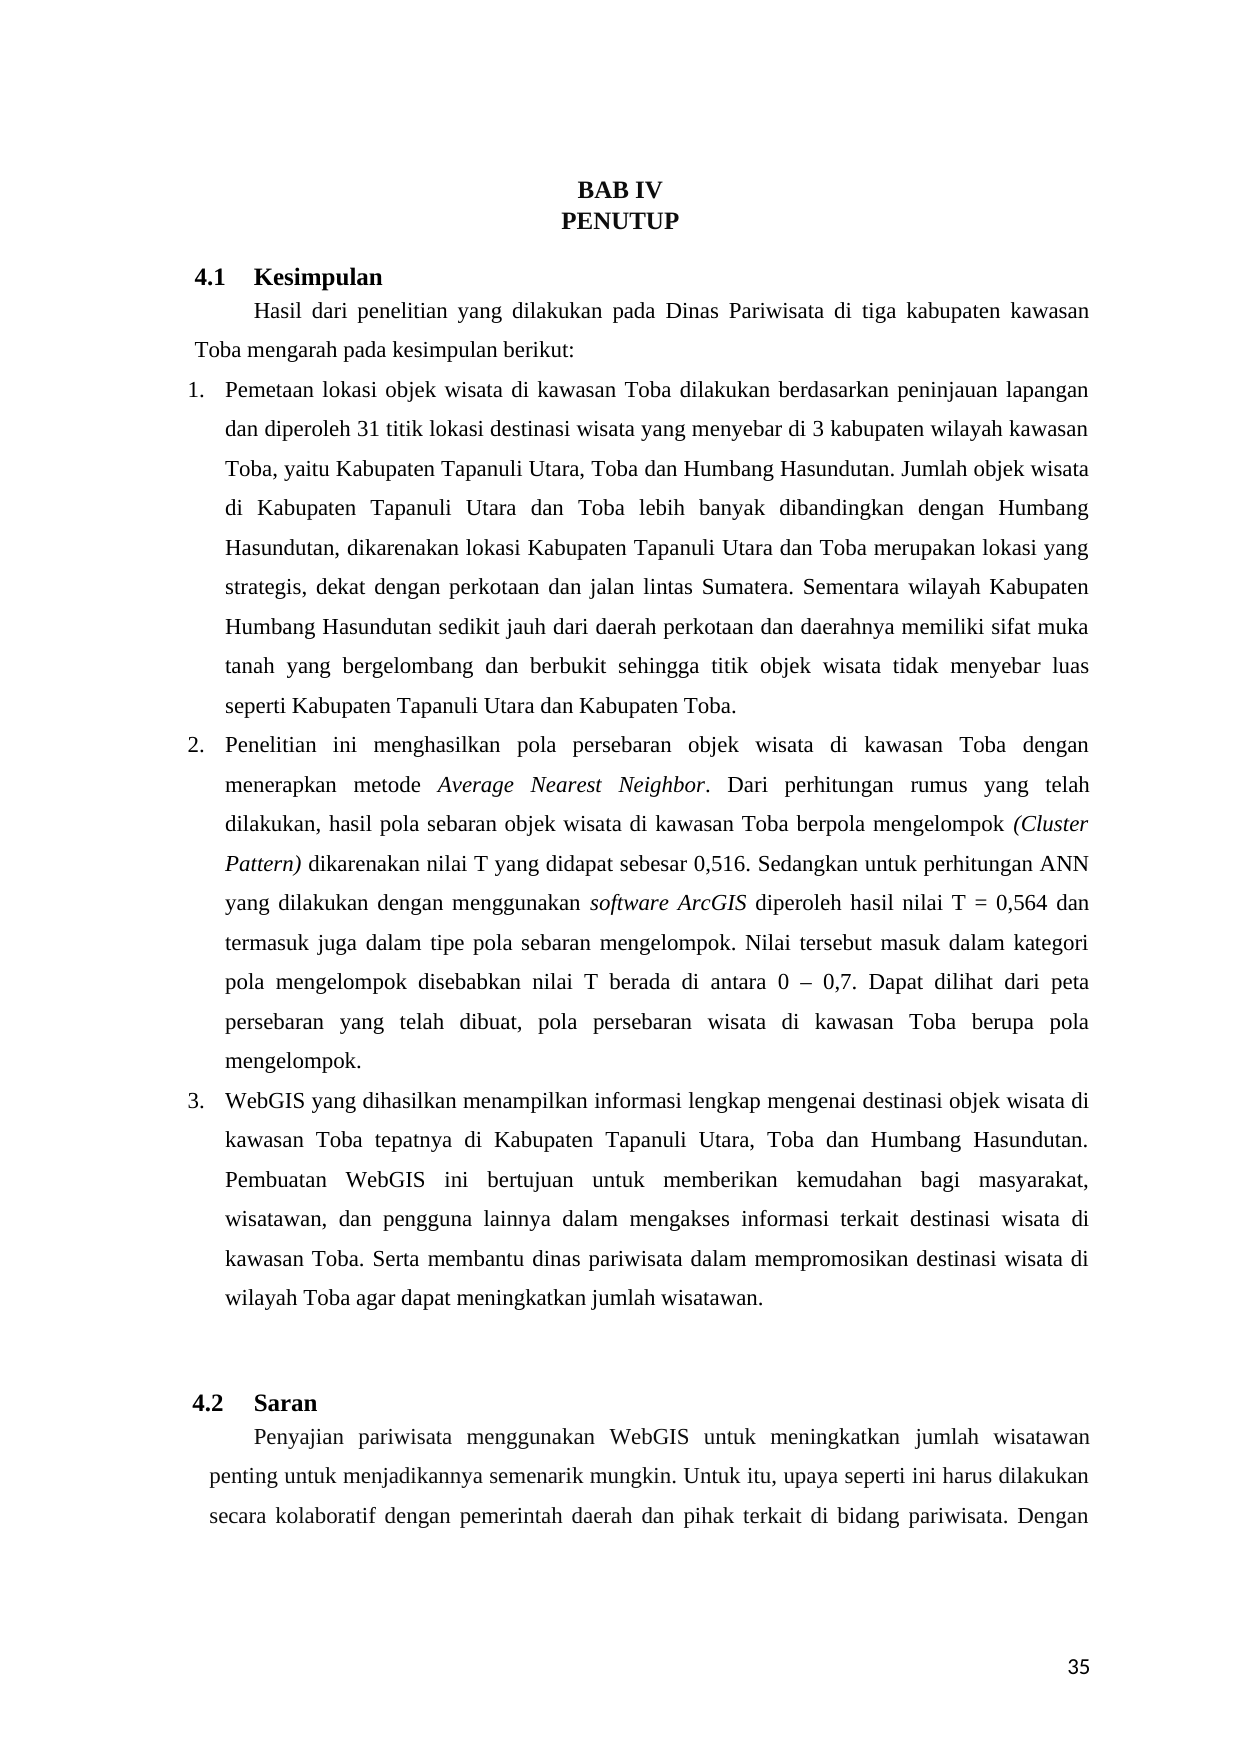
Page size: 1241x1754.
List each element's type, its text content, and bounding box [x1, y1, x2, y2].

subtitle BAB IV PENUTUP [150, 175, 1090, 235]
list Hasil dari penelitian yang dilakukan pada Dinas Pariwisata di tiga kabupaten kawasan Toba mengarah pada kesimpulan berikut: [194, 297, 1090, 363]
list Pemetaan lokasi objek wisata di kawasan Toba dilakukan berdasarkan peninjauan lapangan dan diperoleh 31 titik lokasi destinasi wisata yang menyebar di 3 kabupaten wilayah kawasan Toba, yaitu Kabupaten Tapanuli Utara, Toba dan Humbang Hasundutan. Jumlah objek wisata di Kabupaten Tapanuli Utara dan Toba lebih banyak dibandingkan dengan Humbang Hasundutan, dikarenakan lokasi Kabupaten Tapanuli Utara dan Toba merupakan lokasi yang strategis, dekat dengan perkotaan dan jalan lintas Sumatera. Sementara wilayah Kabupaten Humbang Hasundutan sedikit jauh dari daerah perkotaan dan daerahnya memiliki sifat muka tanah yang bergelombang dan berbukit sehingga titik objek wisata tidak menyebar luas seperti Kabupaten Tapanuli Utara dan Kabupaten Toba. [187, 376, 1090, 718]
list Penelitian ini menghasilkan pola persebaran objek wisata di kawasan Toba dengan menerapkan metode Average Nearest Neighbor. Dari perhitungan rumus yang telah dilakukan, hasil pola sebaran objek wisata di kawasan Toba berpola mengelompok (Cluster Pattern) dikarenakan nilai T yang didapat sebesar 0,516. Sedangkan untuk perhitungan ANN yang dilakukan dengan menggunakan software ArcGIS diperoleh hasil nilai T = 0,564 dan termasuk juga dalam tipe pola sebaran mengelompok. Nilai tersebut masuk dalam kategori pola mengelompok disebabkan nilai T berada di antara 0 – 0,7. Dapat dilihat dari peta persebaran yang telah dibuat, pola persebaran wisata di kawasan Toba berupa pola mengelompok. [187, 731, 1090, 1073]
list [209, 1423, 1090, 1528]
subtitle Saran [192, 1388, 1090, 1417]
list WebGIS yang dihasilkan menampilkan informasi lengkap mengenai destinasi objek wisata di kawasan Toba tepatnya di Kabupaten Tapanuli Utara, Toba dan Humbang Hasundutan. Pembuatan WebGIS ini bertujuan untuk memberikan kemudahan bagi masyarakat, wisatawan, dan pengguna lainnya dalam mengakses informasi terkait destinasi wisata di kawasan Toba. Serta membantu dinas pariwisata dalam mempromosikan destinasi wisata di wilayah Toba agar dapat meningkatkan jumlah wisatawan. [187, 1087, 1090, 1310]
subtitle Kesimpulan [194, 262, 1090, 291]
